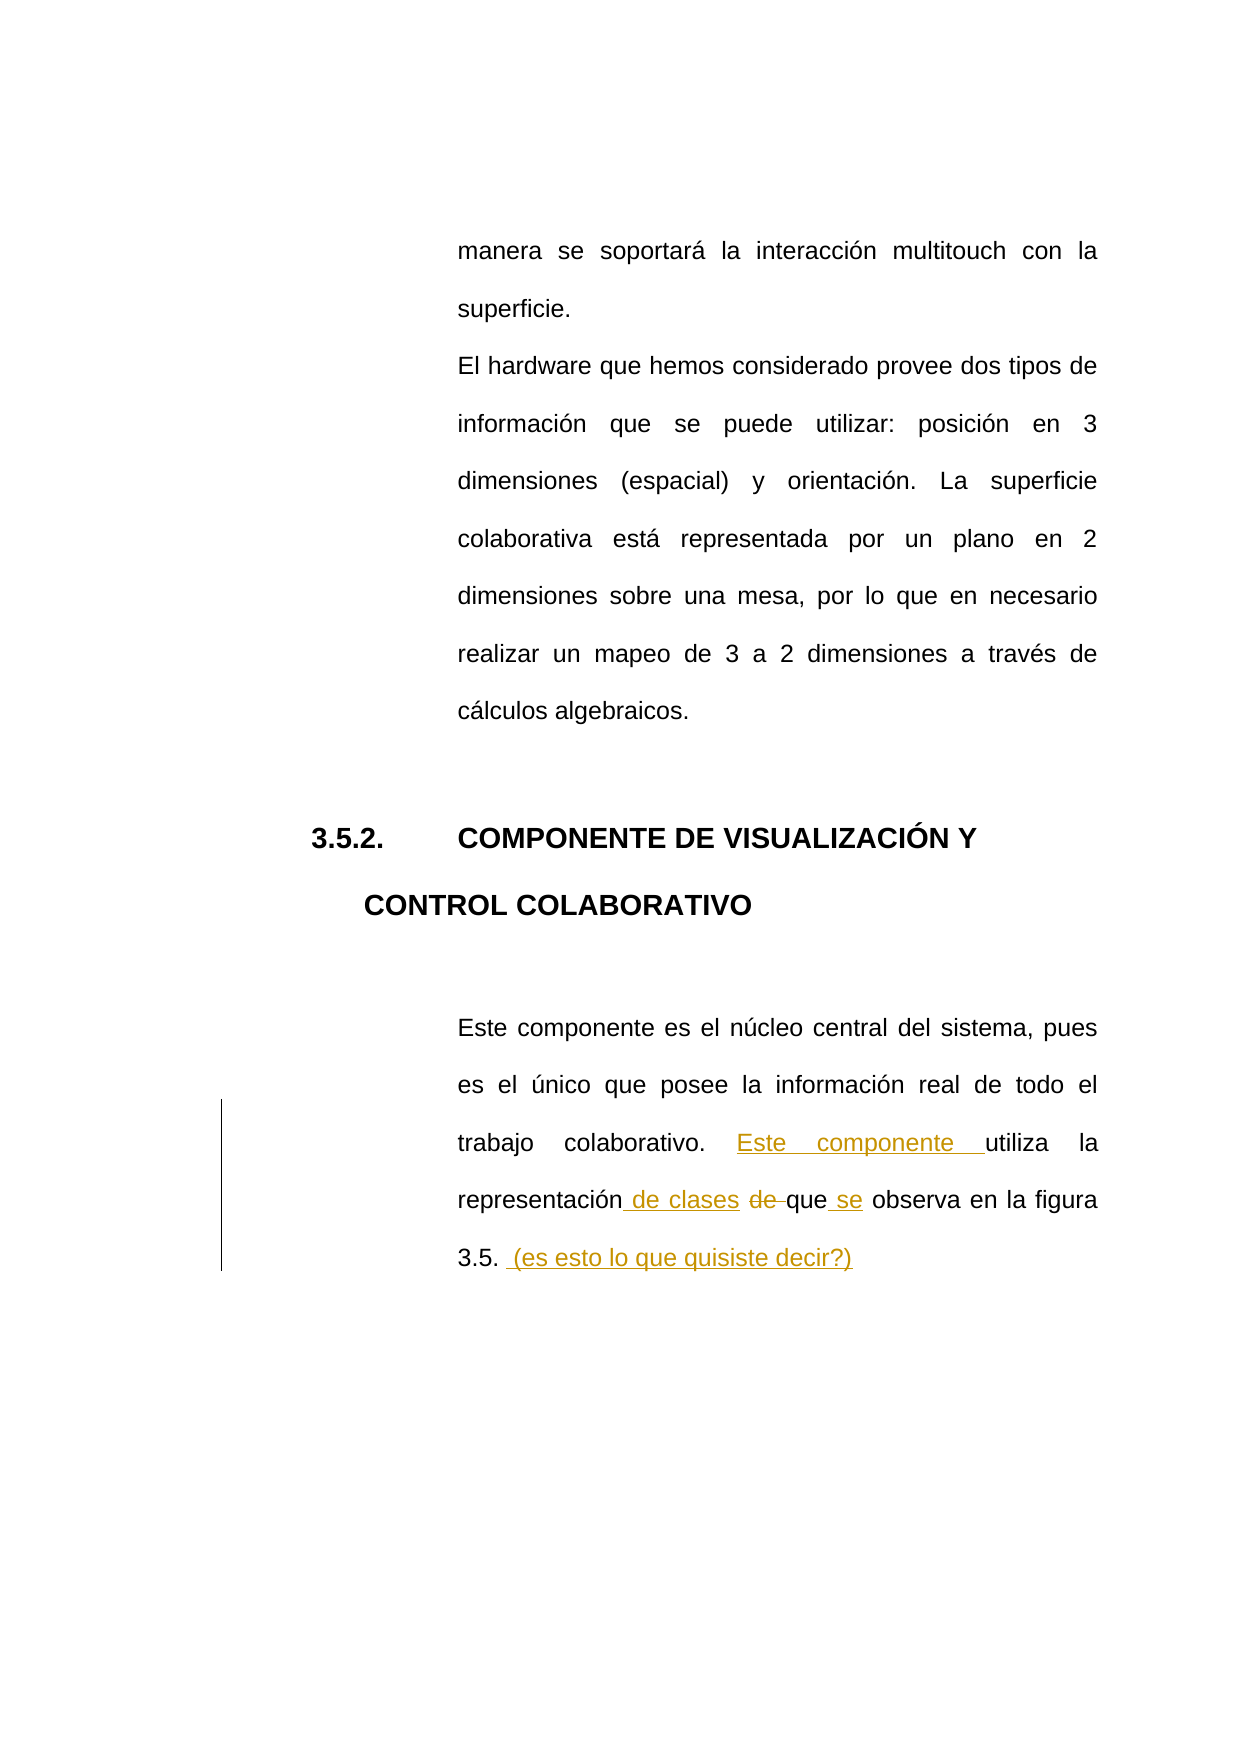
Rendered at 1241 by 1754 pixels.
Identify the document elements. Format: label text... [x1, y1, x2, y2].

text El hardware que hemos considerado provee dos tipos de información que se puede utilizar: posición en 3 dimensiones (espacial) y orientación. La superficie colaborativa está representada por un plano en 2 dimensiones sobre una mesa, por lo que en necesario realizar un mapeo de 3 a 2 dimensiones a través de cálculos algebraicos. [457, 351, 1098, 725]
list COMPONENTE DE VISUALIZACIÓN Y CONTROL COLABORATIVO [311, 821, 1098, 921]
text Este componente es el núcleo central del sistema, pues es el único que posee la información real de todo el trabajo colaborativo. utiliza la representación que observa en la figura 3.5. [457, 1012, 1098, 1271]
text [457, 236, 1098, 322]
